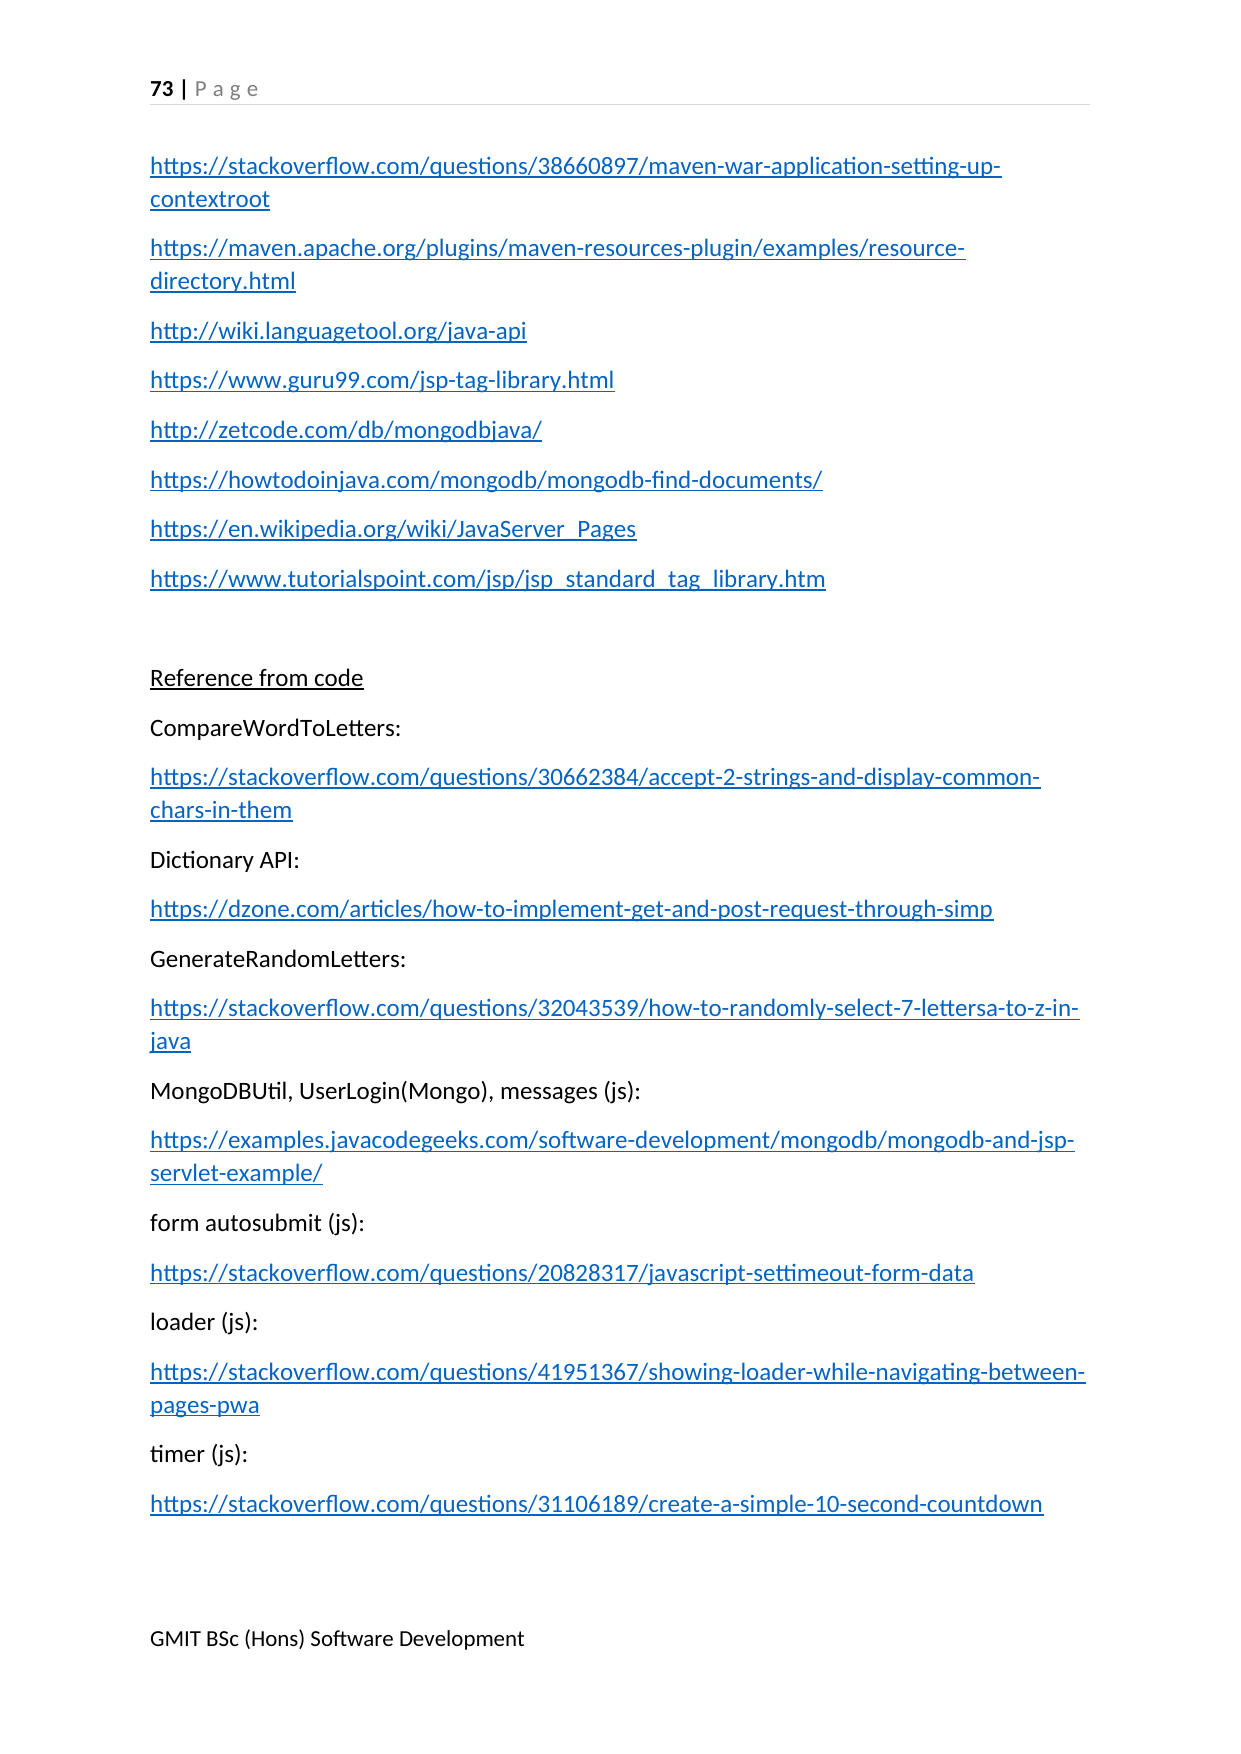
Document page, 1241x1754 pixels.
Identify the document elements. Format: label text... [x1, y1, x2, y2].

text https://examples.javacodegeeks.com/software-development/mongodb/mongodb-and-jsp-servlet-example/ [150, 1124, 1090, 1188]
text timer (js): [150, 1438, 1090, 1469]
text https://stackoverflow.com/questions/20828317/javascript-settimeout-form-data [150, 1257, 1090, 1287]
text https://howtodoinjava.com/mongodb/mongodb-find-documents/ [150, 464, 1090, 494]
text https://en.wikipedia.org/wiki/JavaServer_Pages [150, 513, 1090, 544]
text https://stackoverflow.com/questions/41951367/showing-loader-while-navigating-between-pages-pwa [150, 1356, 1090, 1419]
text https://stackoverflow.com/questions/30662384/accept-2-strings-and-display-common-chars-in-them [150, 761, 1090, 825]
text Reference from code [150, 662, 1090, 693]
text https://www.guru99.com/jsp-tag-library.html [150, 364, 1090, 395]
text https://stackoverflow.com/questions/32043539/how-to-randomly-select-7-lettersa-to-z-in-java [150, 992, 1090, 1056]
text CompareWordToLetters: [150, 712, 1090, 742]
text GenerateRandomLetters: [150, 943, 1090, 973]
text https://maven.apache.org/plugins/maven-resources-plugin/examples/resource-directory.html [150, 232, 1090, 296]
text https://stackoverflow.com/questions/38660897/maven-war-application-setting-up-contextroot [150, 150, 1090, 213]
text loader (js): [150, 1306, 1090, 1337]
text https://dzone.com/articles/how-to-implement-get-and-post-request-through-simp [150, 893, 1090, 924]
text MongoDBUtil, UserLogin(Mongo), messages (js): [150, 1075, 1090, 1106]
text http://zetcode.com/db/mongodbjava/ [150, 414, 1090, 445]
text http://wiki.languagetool.org/java-api [150, 315, 1090, 346]
text https://stackoverflow.com/questions/31106189/create-a-simple-10-second-countdown [150, 1488, 1090, 1518]
text Dictionary API: [150, 844, 1090, 874]
text form autosubmit (js): [150, 1207, 1090, 1238]
text https://www.tutorialspoint.com/jsp/jsp_standard_tag_library.htm [150, 563, 1090, 593]
